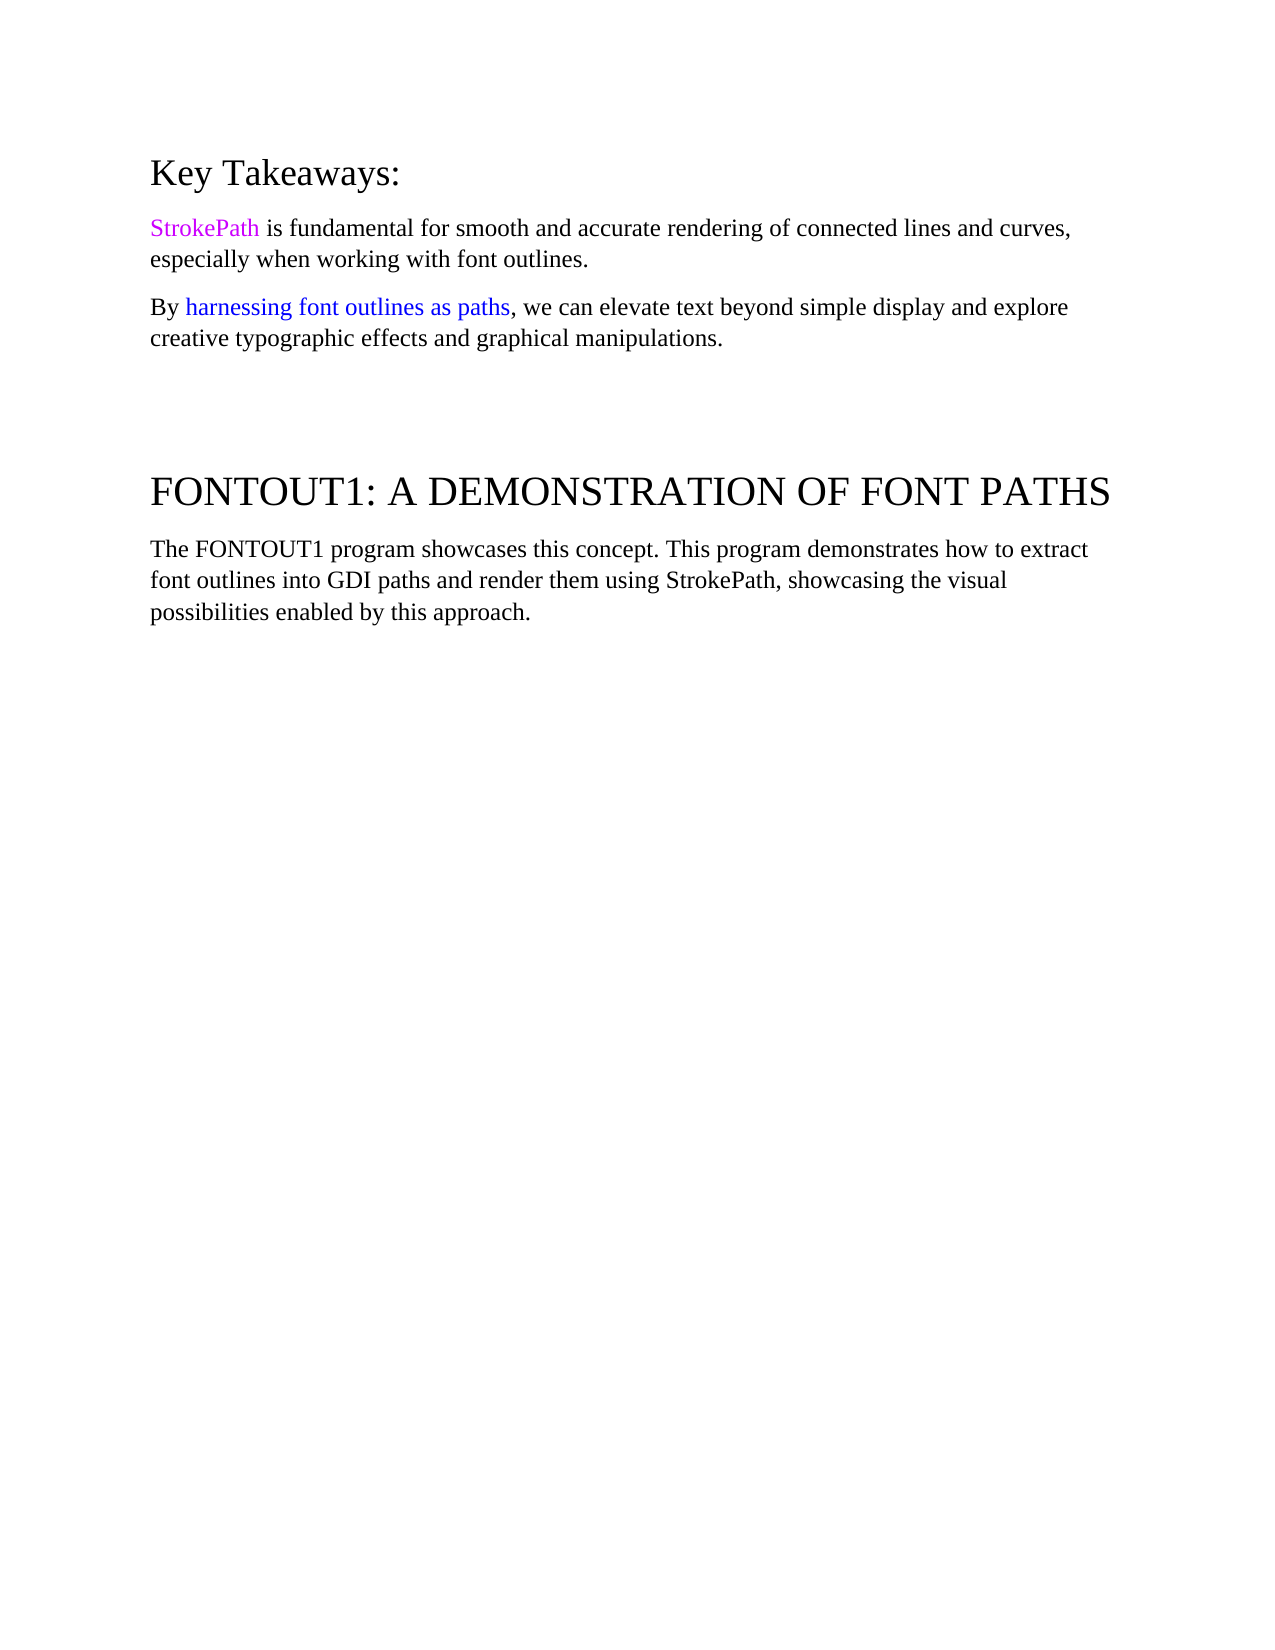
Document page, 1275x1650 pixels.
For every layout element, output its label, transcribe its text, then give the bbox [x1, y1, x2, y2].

text By harnessing font outlines as paths, we can elevate text beyond simple display and explore creative typographic effects and graphical manipulations. [150, 292, 1125, 352]
text Key Takeaways: [150, 150, 1125, 193]
text FONTOUT1: A DEMONSTRATION OF FONT PATHS [150, 466, 1125, 514]
text The FONTOUT1 program showcases this concept. This program demonstrates how to extract font outlines into GDI paths and render them using StrokePath, showcasing the visual possibilities enabled by this approach. [150, 534, 1125, 625]
text StrokePath is fundamental for smooth and accurate rendering of connected lines and curves, especially when working with font outlines. [150, 213, 1125, 273]
